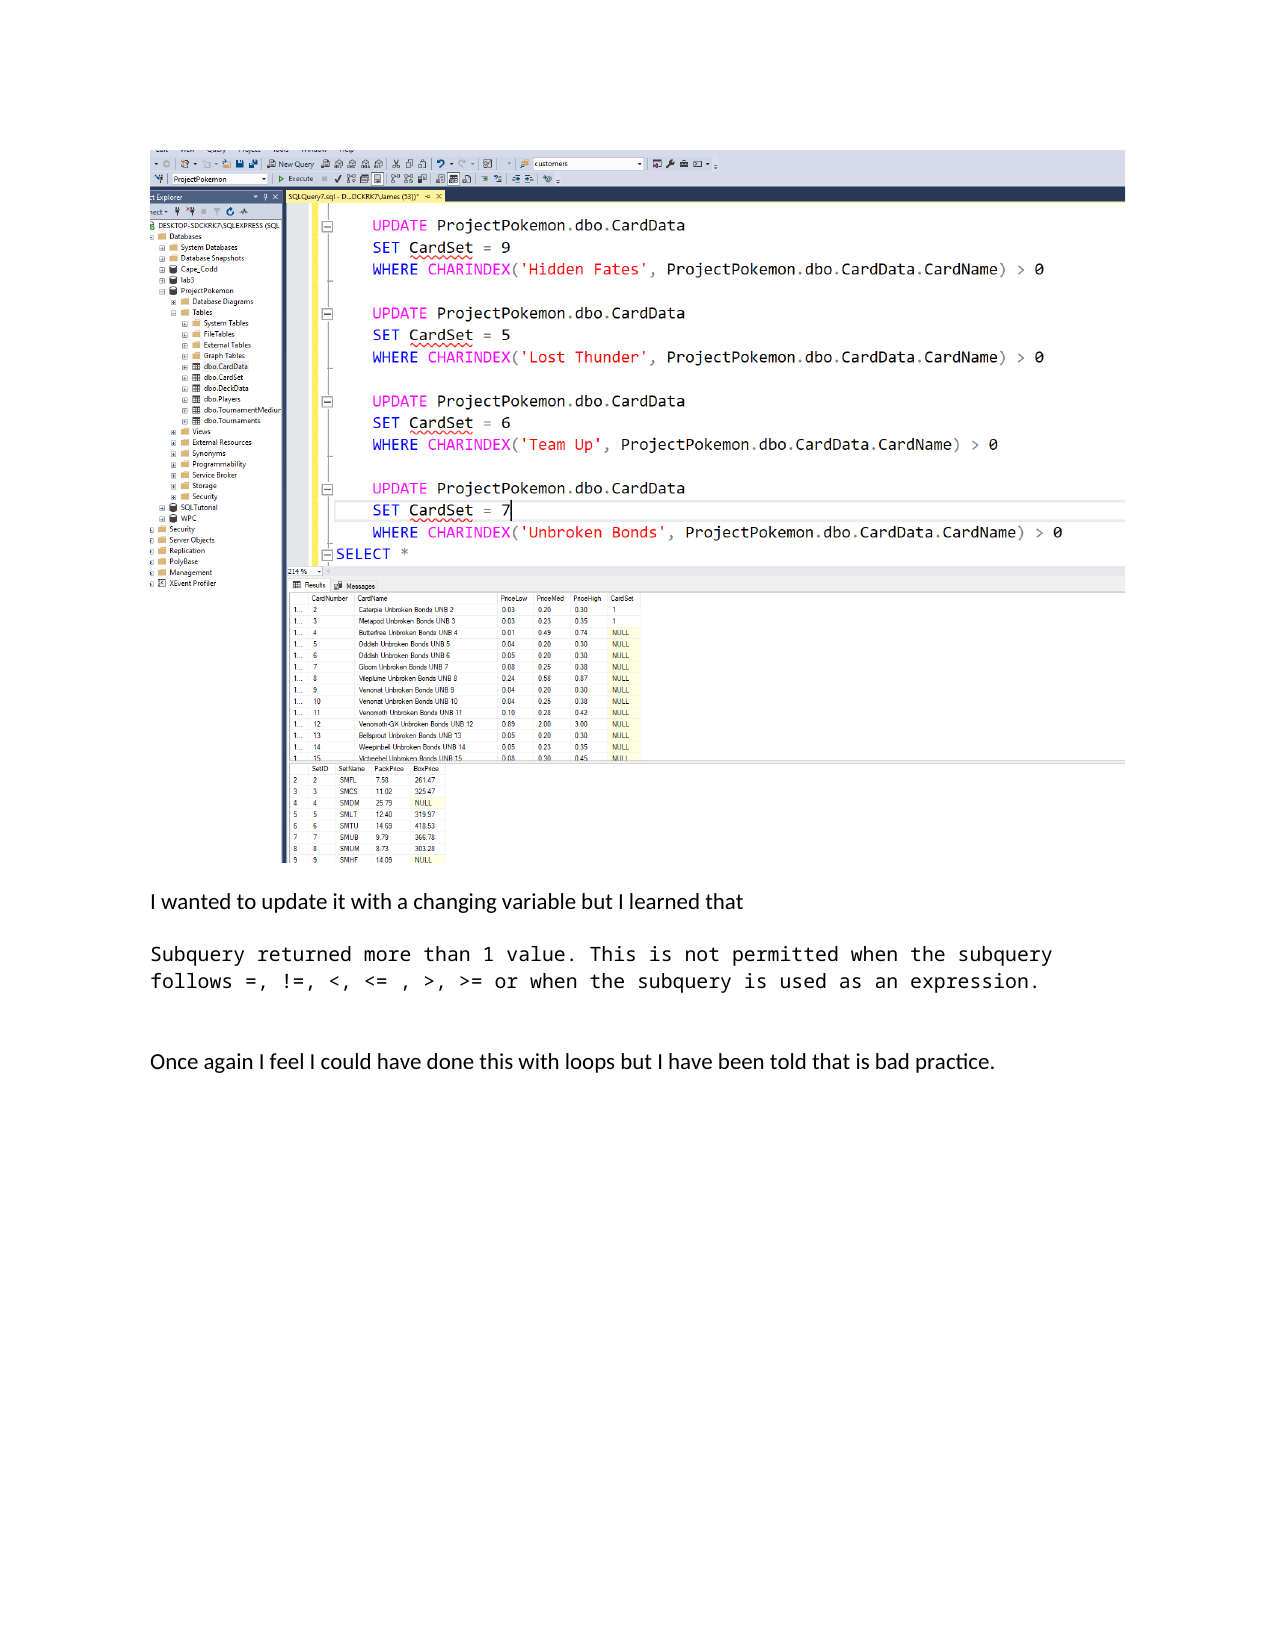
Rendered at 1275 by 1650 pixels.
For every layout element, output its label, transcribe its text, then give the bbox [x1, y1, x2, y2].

picture [150, 150, 1125, 863]
text Subquery returned more than 1 value. This is not permitted when the subquery follows =, !=, <, <= , >, >= or when the subquery is used as an expression. [150, 941, 1125, 994]
text Once again I feel I could have done this with loops but I have been told that is bad practice. [150, 1047, 1125, 1076]
text I wanted to update it with a changing variable but I learned that [150, 887, 1125, 916]
